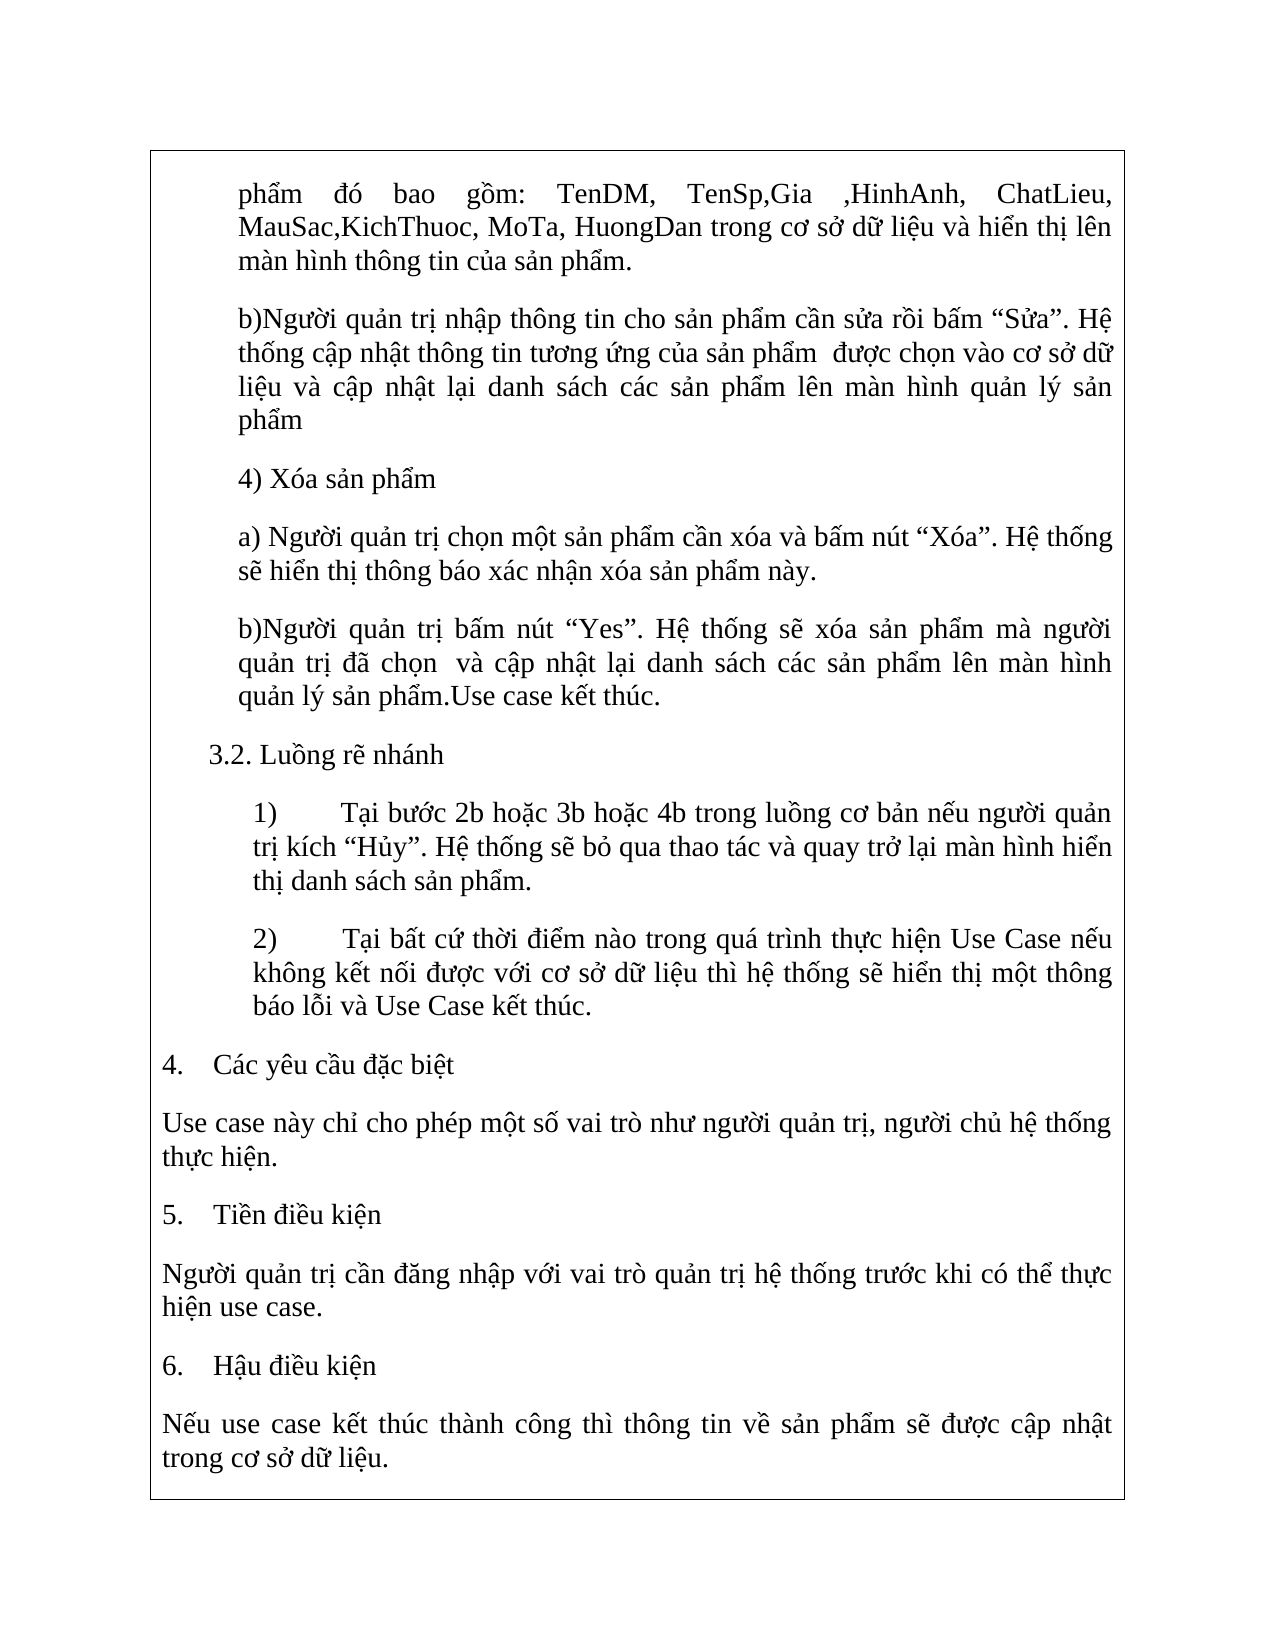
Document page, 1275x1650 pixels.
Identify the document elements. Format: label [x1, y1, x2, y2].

table_header [151, 151, 1124, 1499]
